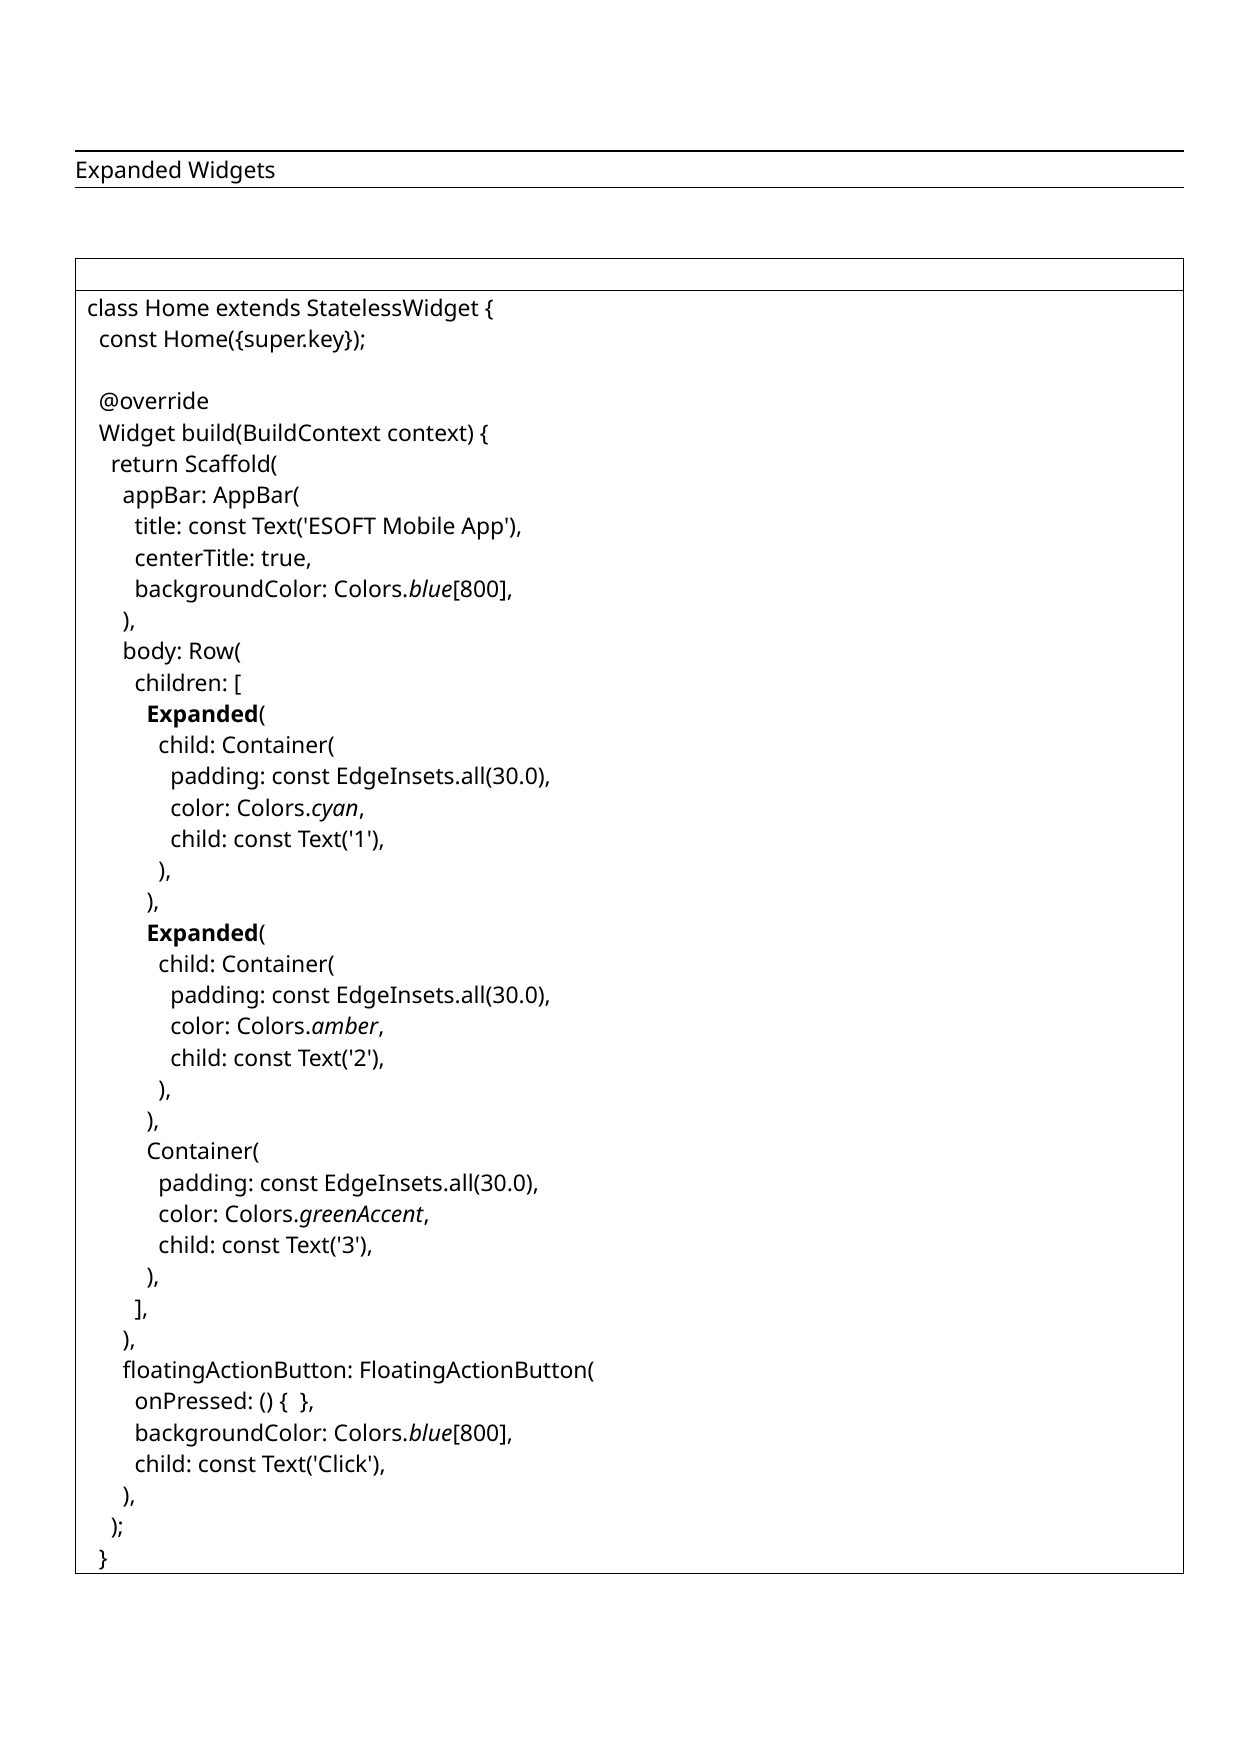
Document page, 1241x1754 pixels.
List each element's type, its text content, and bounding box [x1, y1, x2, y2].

table_header [76, 259, 1183, 290]
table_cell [76, 291, 1183, 1573]
text Expanded Widgets [75, 152, 1184, 187]
